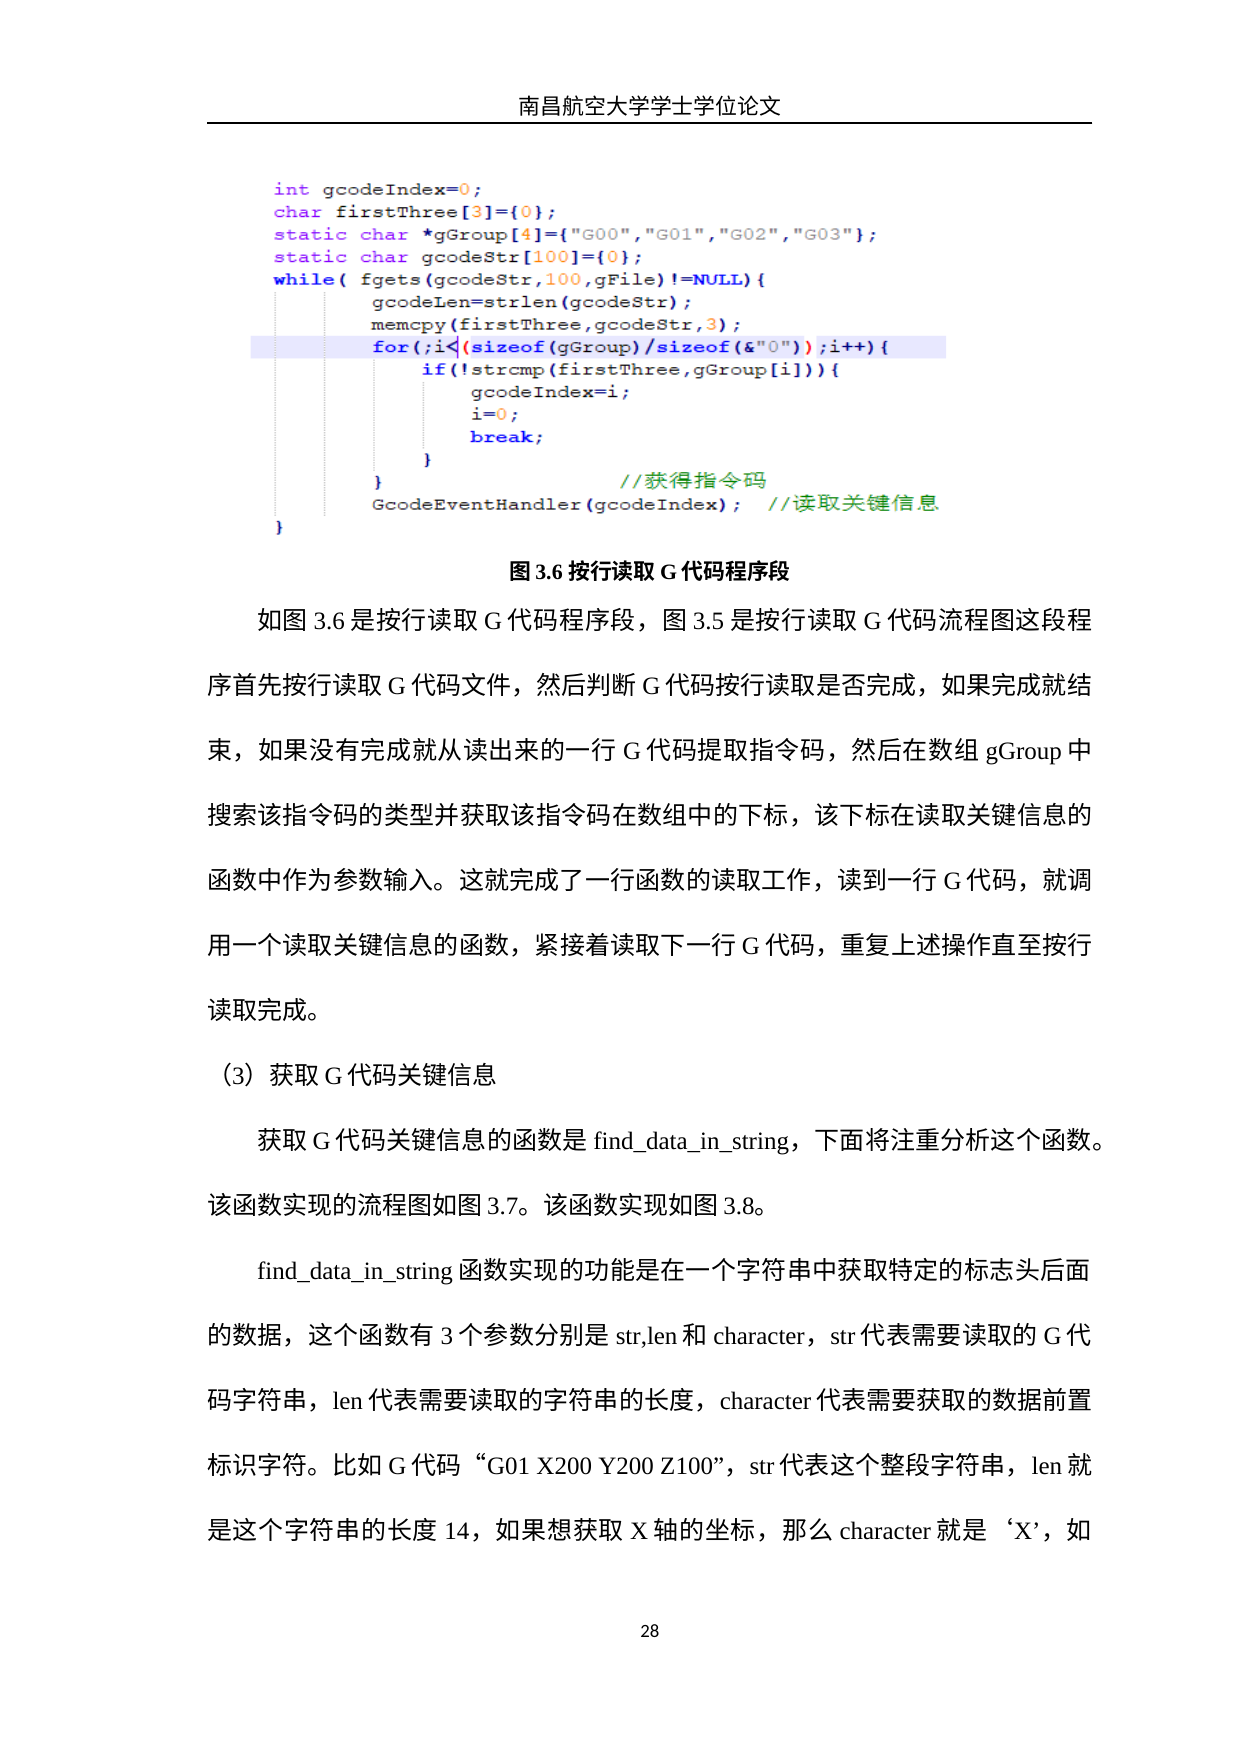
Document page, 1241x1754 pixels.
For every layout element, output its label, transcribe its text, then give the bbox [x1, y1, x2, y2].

text （3）获取G代码关键信息 [207, 1041, 1092, 1106]
text 图3.6 按行读取G代码程序段 [207, 553, 1092, 586]
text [207, 1236, 1092, 1561]
picture [250, 176, 947, 541]
text 获取G代码关键信息的函数是find_data_in_string，下面将注重分析这个函数。该函数实现的流程图如图3.7。该函数实现如图3.8。 [207, 1106, 1092, 1236]
text 如图3.6是按行读取G代码程序段，图3.5是按行读取G代码流程图这段程序首先按行读取G代码文件，然后判断G代码按行读取是否完成，如果完成就结束，如果没有完成就从读出来的一行G代码提取指令码，然后在数组gGroup中搜索该指令码的类型并获取该指令码在数组中的下标，该下标在读取关键信息的函数中作为参数输入。这就完成了一行函数的读取工作，读到一行G代码，就调用一个读取关键信息的函数，紧接着读取下一行G代码，重复上述操作直至按行读取完成。 [207, 586, 1092, 1041]
